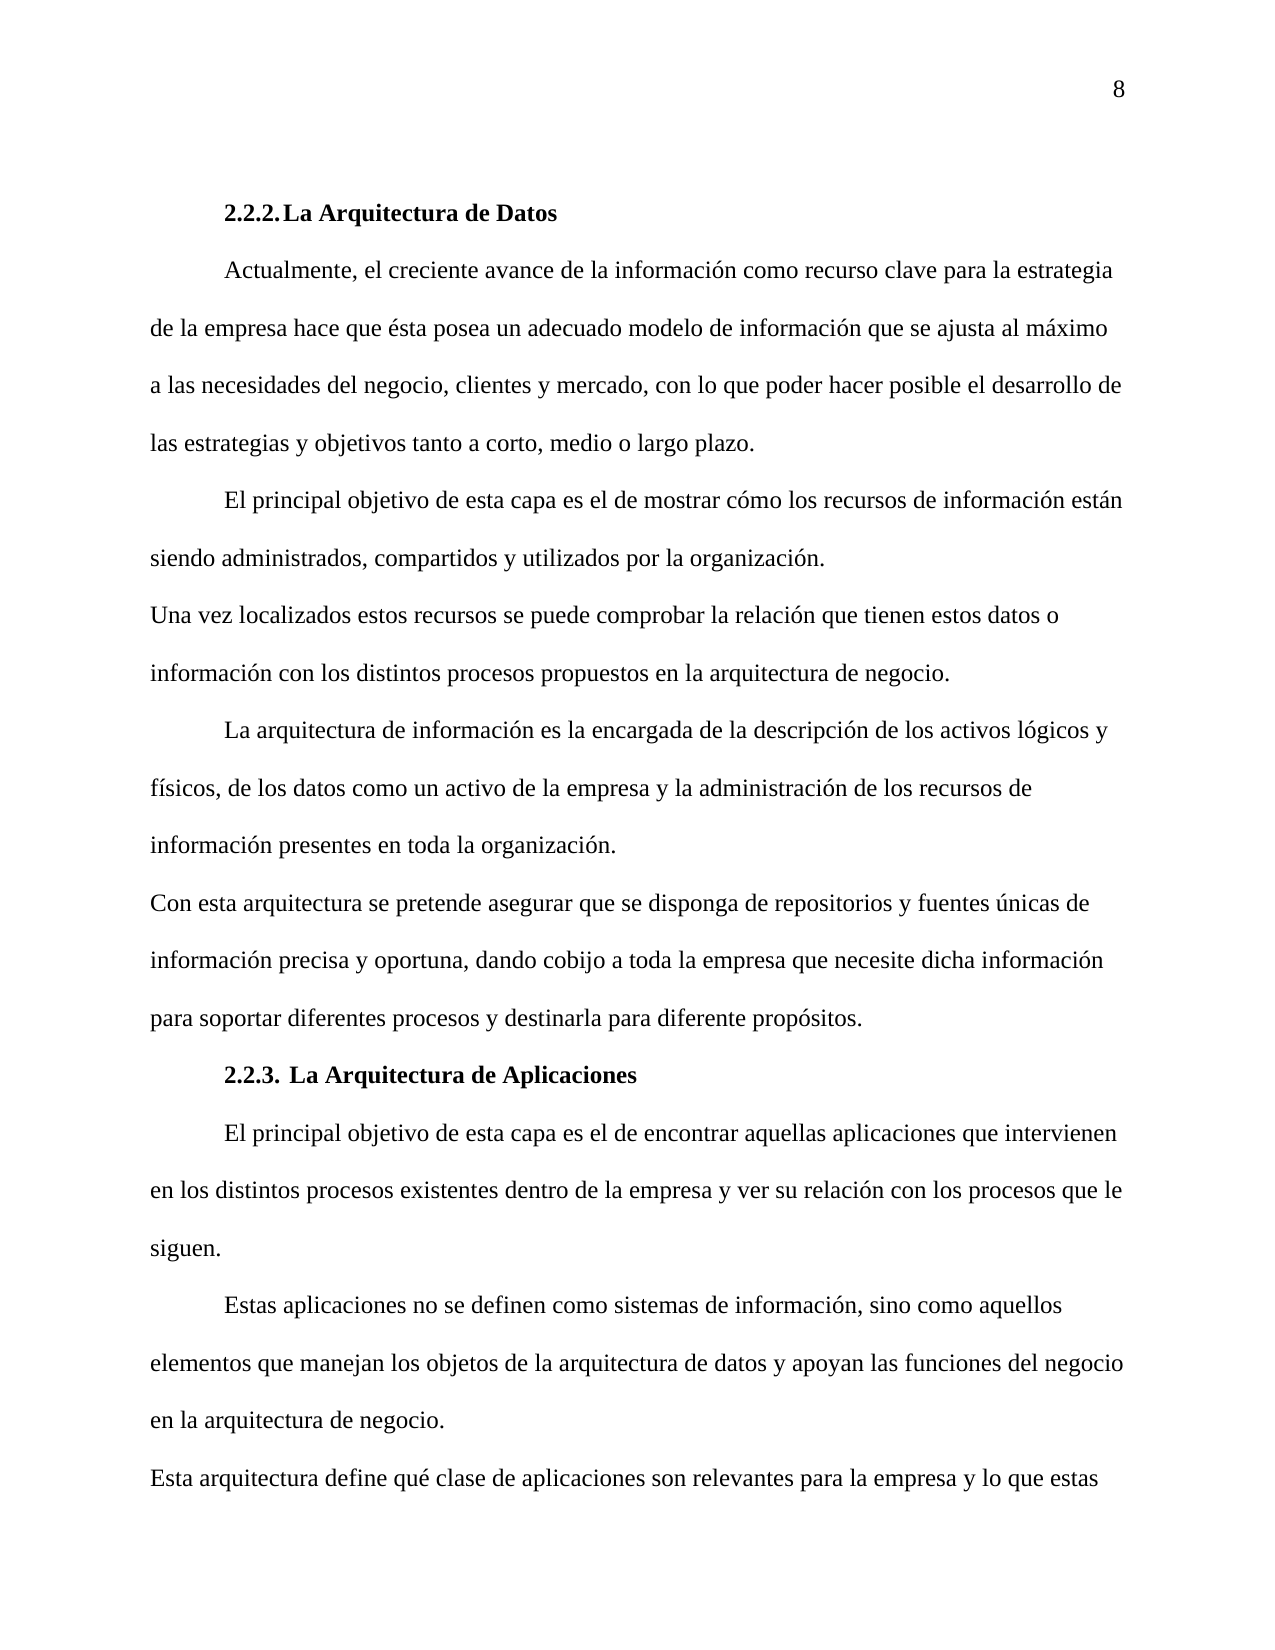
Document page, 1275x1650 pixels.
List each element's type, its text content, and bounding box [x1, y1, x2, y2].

list Actualmente, el creciente avance de la información como recurso clave para la estrategia de la empresa hace que ésta posea un adecuado modelo de información que se ajusta al máximo a las necesidades del negocio, clientes y mercado, con lo que poder hacer posible el desarrollo de las estrategias y objetivos tanto a corto, medio o largo plazo. [150, 256, 1125, 457]
subtitle La Arquitectura de Datos [224, 198, 1125, 227]
list El principal objetivo de esta capa es el de mostrar cómo los recursos de información están siendo administrados, compartidos y utilizados por la organización. Una vez localizados estos recursos se puede comprobar la relación que tienen estos datos o información con los distintos procesos propuestos en la arquitectura de negocio. [150, 486, 1125, 687]
list El principal objetivo de esta capa es el de encontrar aquellas aplicaciones que intervienen en los distintos procesos existentes dentro de la empresa y ver su relación con los procesos que le siguen. [150, 1118, 1125, 1262]
subtitle La Arquitectura de Aplicaciones [224, 1061, 1125, 1089]
list La arquitectura de información es la encargada de la descripción de los activos lógicos y físicos, de los datos como un activo de la empresa y la administración de los recursos de información presentes en toda la organización. Con esta arquitectura se pretende asegurar que se disponga de repositorios y fuentes únicas de información precisa y oportuna, dando cobijo a toda la empresa que necesite dicha información para soportar diferentes procesos y destinarla para diferente propósitos. [150, 716, 1125, 1032]
